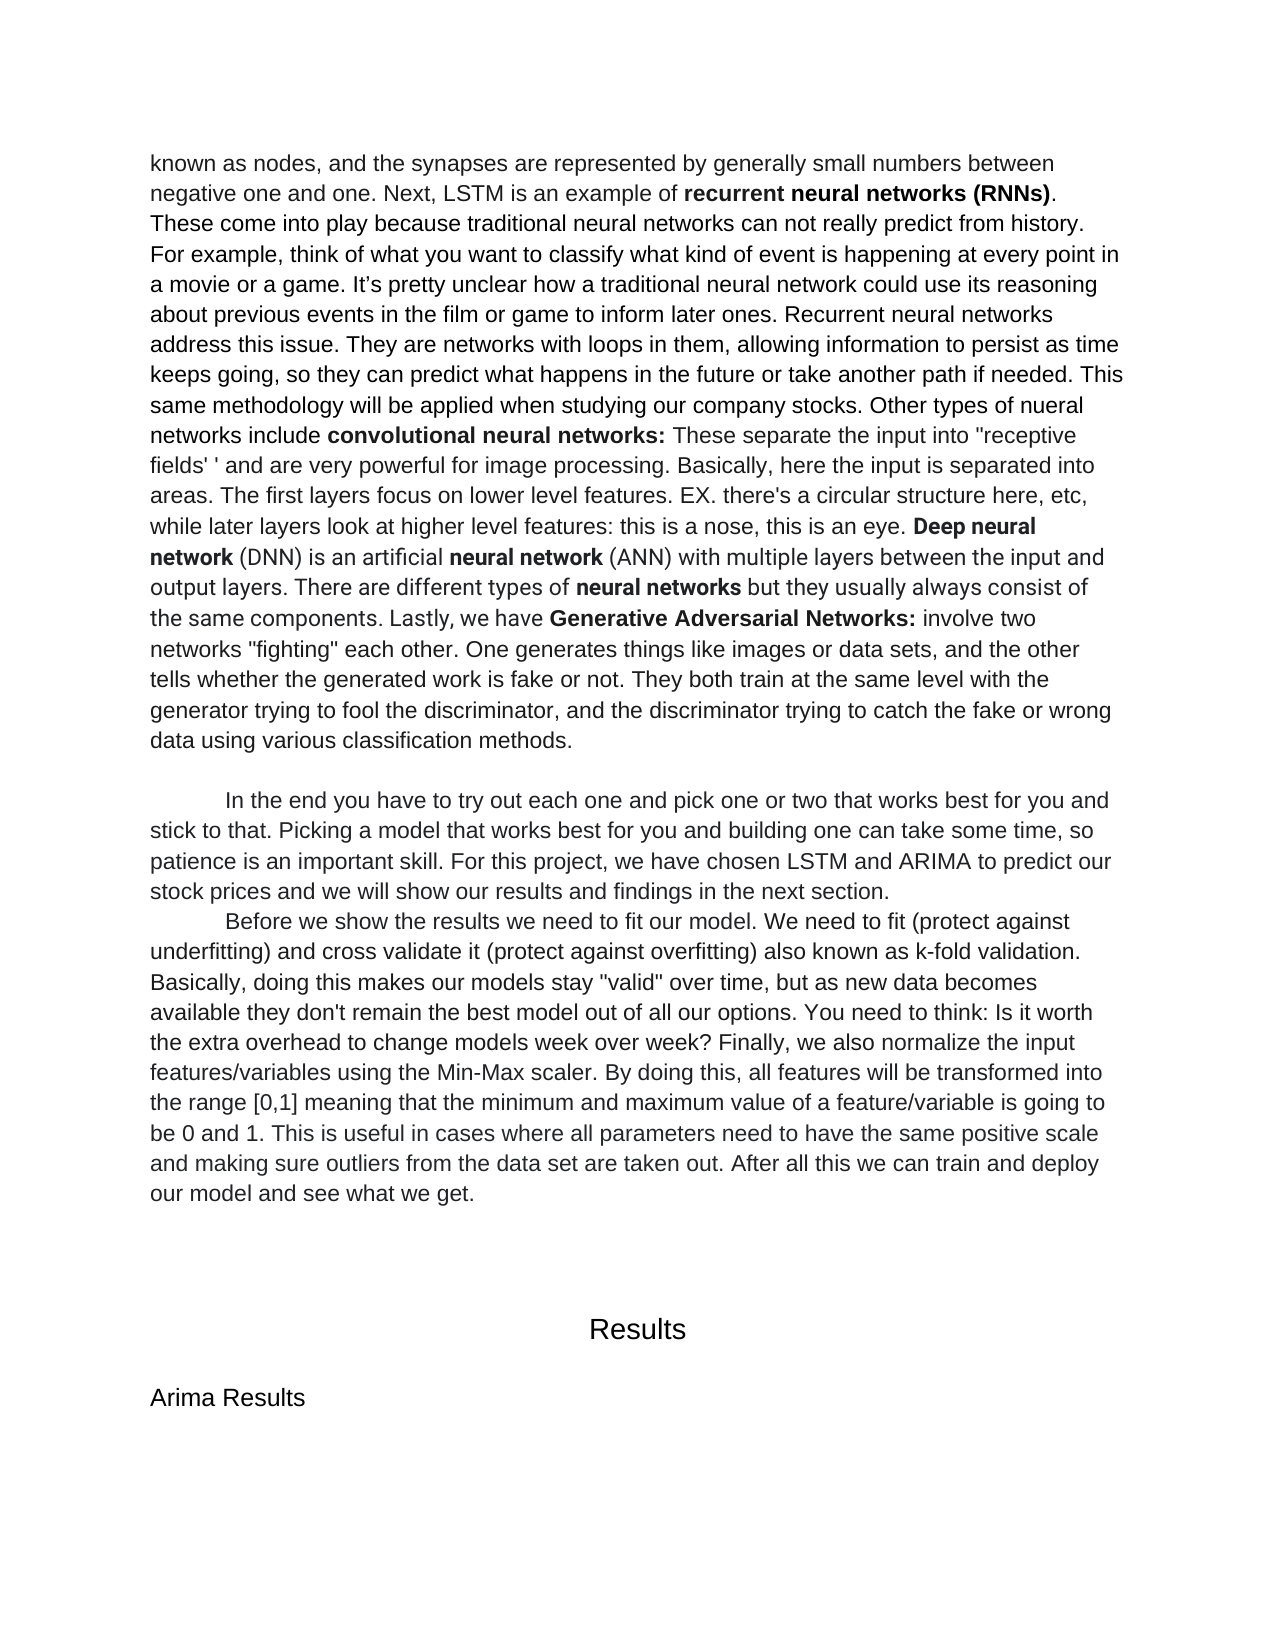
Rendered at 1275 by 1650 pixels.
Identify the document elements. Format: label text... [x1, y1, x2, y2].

text Before we show the results we need to fit our model. We need to fit (protect against underfitting) and cross validate it (protect against overfitting) also known as k-fold validation. Basically, doing this makes our models stay "valid" over time, but as new data becomes available they don't remain the best model out of all our options. You need to think: Is it worth the extra overhead to change models week over week? Finally, we also normalize the input features/variables using the Min-Max scaler. By doing this, all features will be transformed into the range [0,1] meaning that the minimum and maximum value of a feature/variable is going to be 0 and 1. This is useful in cases where all parameters need to have the same positive scale and making sure outliers from the data set are taken out. After all this we can train and deploy our model and see what we get. [150, 908, 1125, 1206]
text In the end you have to try out each one and pick one or two that works best for you and stick to that. Picking a model that works best for you and building one can take some time, so patience is an important skill. For this project, we have chosen LSTM and ARIMA to predict our stock prices and we will show our results and findings in the next section. [150, 787, 1125, 904]
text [150, 150, 1125, 753]
subtitle Arima Results [150, 1383, 1125, 1412]
subtitle Results [150, 1312, 1125, 1346]
